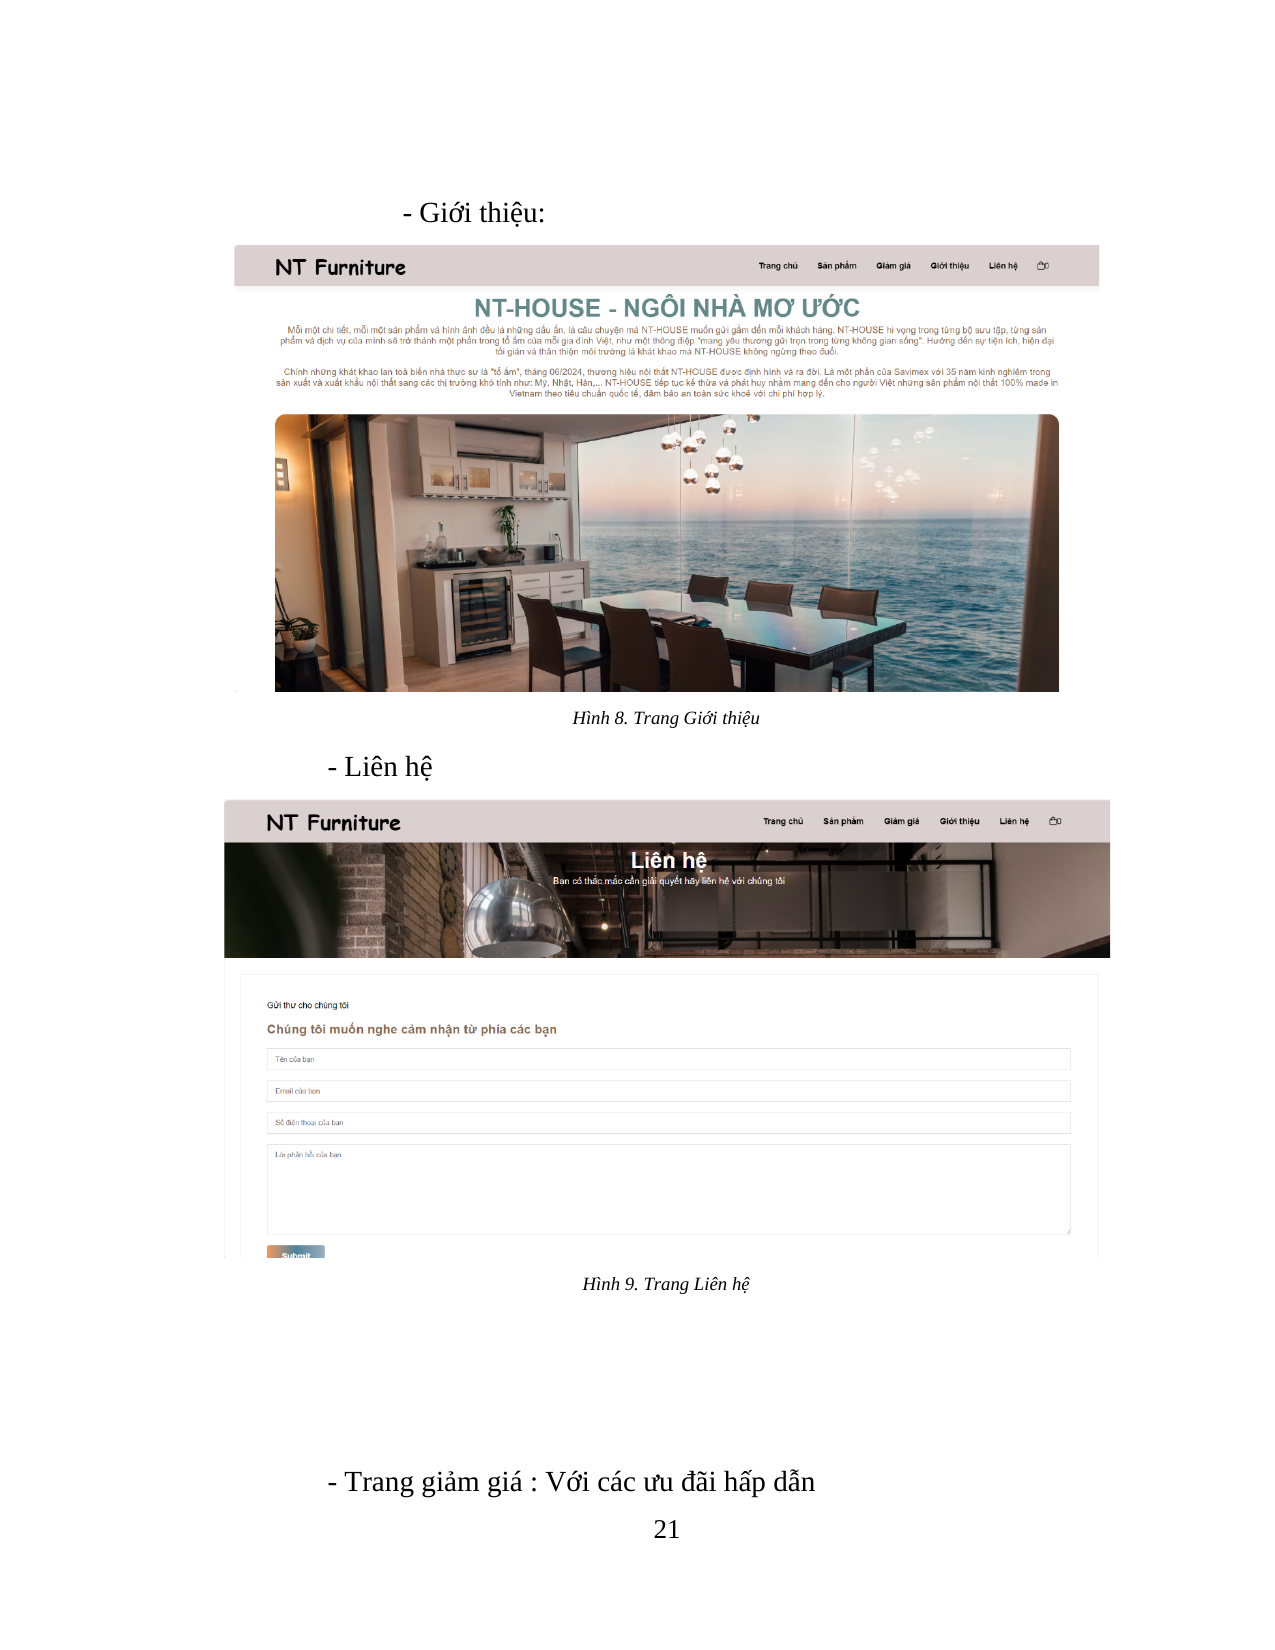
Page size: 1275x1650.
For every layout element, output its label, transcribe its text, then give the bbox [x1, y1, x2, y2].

picture [234, 245, 1100, 692]
picture [223, 799, 1110, 1258]
text - Giới thiệu: [327, 195, 1156, 228]
text - Trang giảm giá : Với các ưu đãi hấp dẫn [252, 1464, 1156, 1497]
text Hình 9. Trang Liên hệ [177, 1273, 1156, 1294]
text - Liên hệ [177, 749, 1156, 783]
text Hình 8. Trang Giới thiệu [177, 707, 1156, 728]
